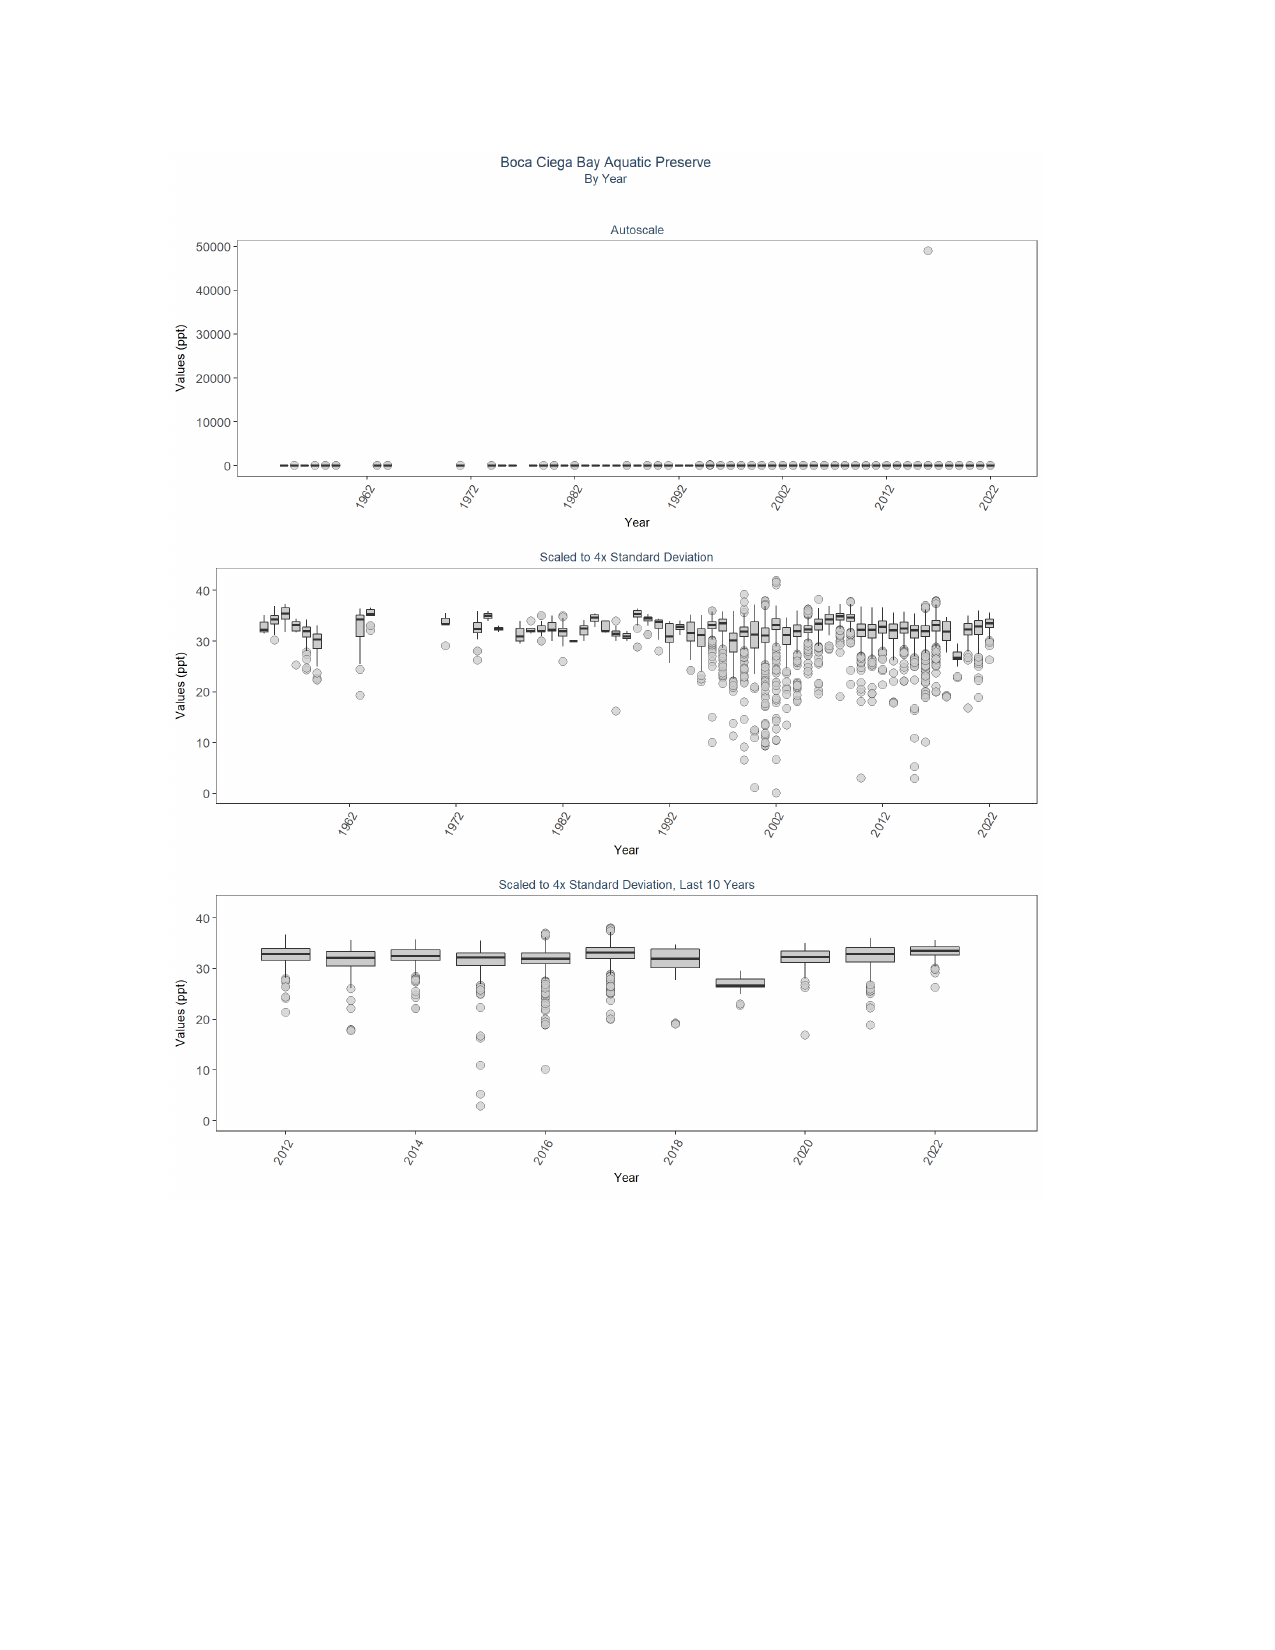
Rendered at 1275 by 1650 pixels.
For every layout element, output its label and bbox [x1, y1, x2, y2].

picture [168, 150, 1044, 1200]
